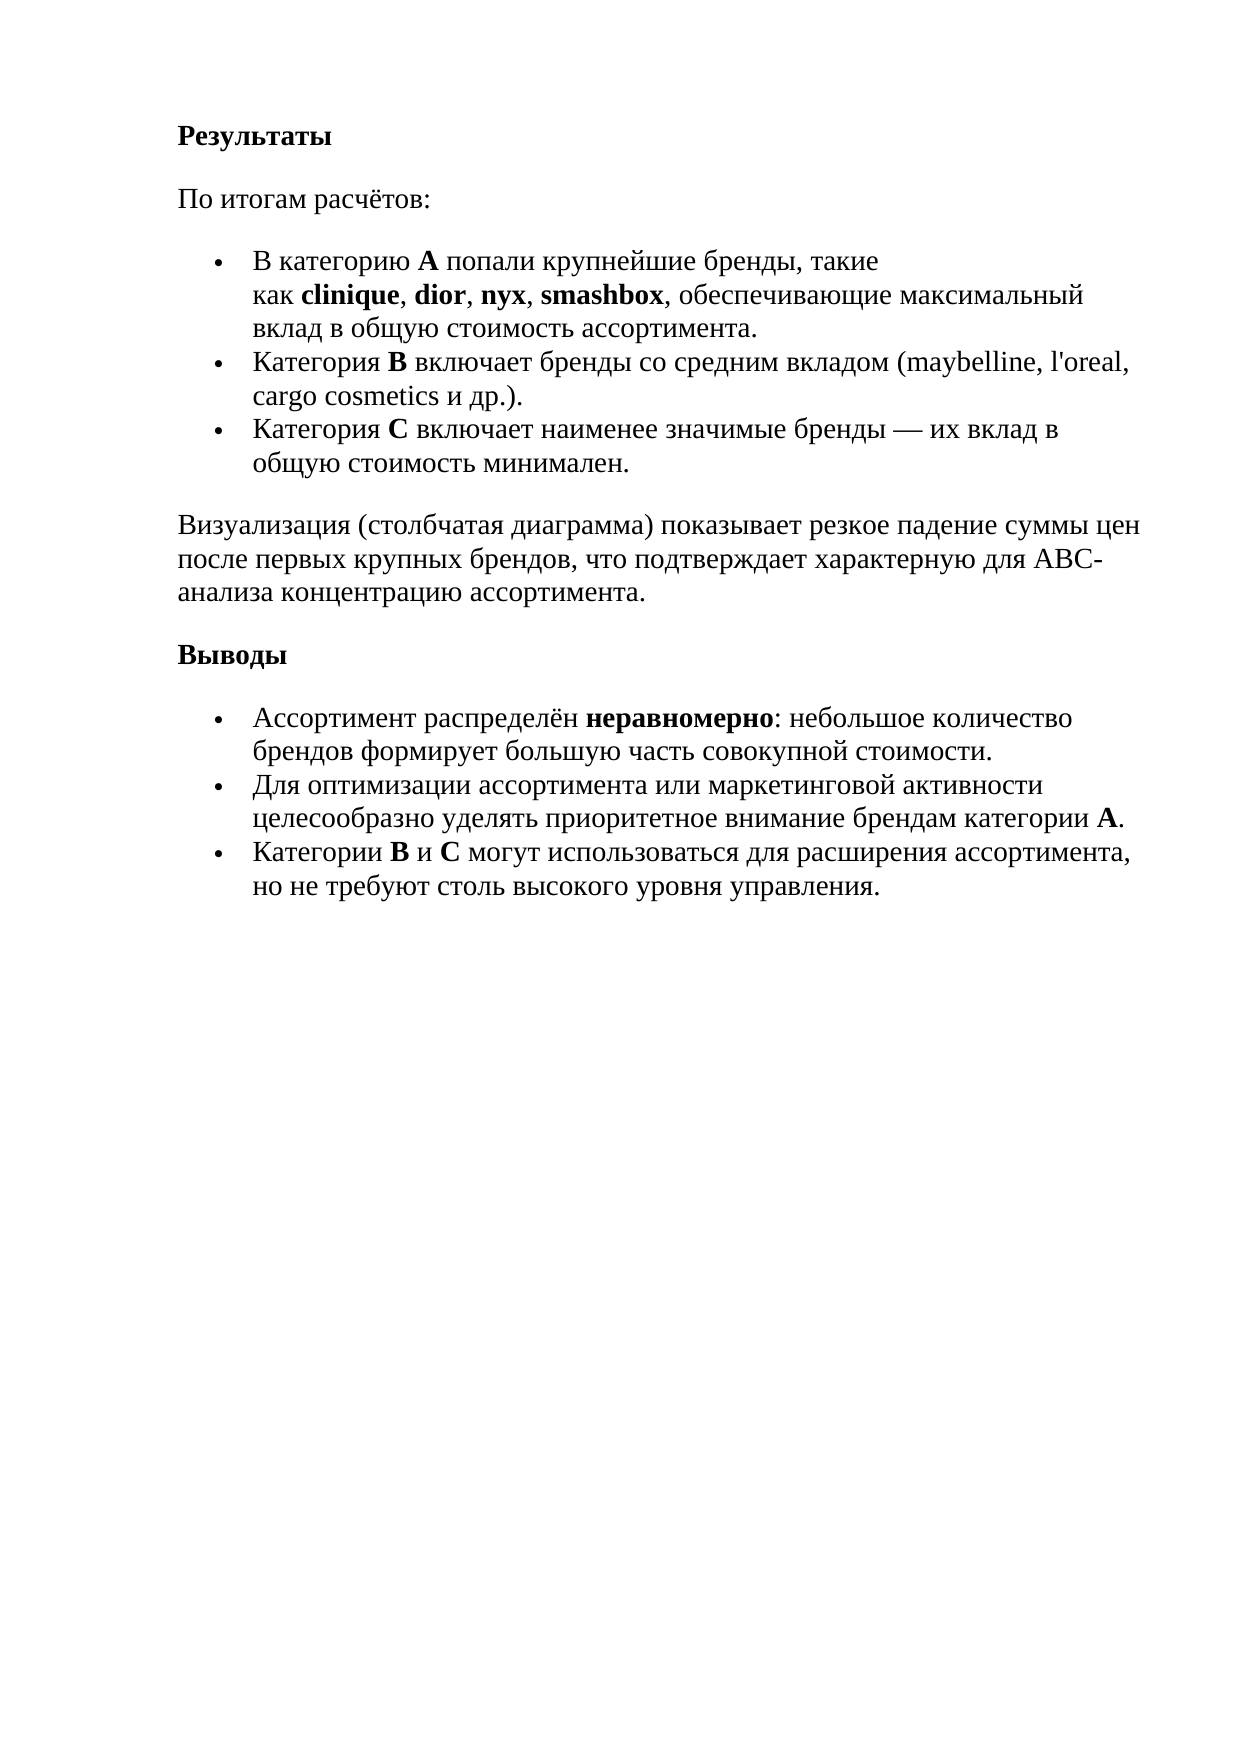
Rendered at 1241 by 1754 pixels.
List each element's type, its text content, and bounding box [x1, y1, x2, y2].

text Визуализация (столбчатая диаграмма) показывает резкое падение суммы цен после первых крупных брендов, что подтверждает характерную для ABC-анализа концентрацию ассортимента. [177, 507, 1152, 608]
list Ассортимент распределён неравномерно: небольшое количество брендов формирует большую часть совокупной стоимости. [215, 700, 1152, 767]
text Результаты [177, 118, 1152, 152]
list Для оптимизации ассортимента или маркетинговой активности целесообразно уделять приоритетное внимание брендам категории A. [215, 767, 1152, 834]
text По итогам расчётов: [177, 181, 1152, 214]
list В категорию A попали крупнейшие бренды, такие как clinique, dior, nyx, smashbox, обеспечивающие максимальный вклад в общую стоимость ассортимента. [215, 243, 1152, 344]
list Категория C включает наименее значимые бренды — их вклад в общую стоимость минимален. [215, 411, 1152, 478]
text Выводы [177, 637, 1152, 671]
list Категории B и C могут использоваться для расширения ассортимента, но не требуют столь высокого уровня управления. [215, 834, 1152, 901]
list Категория B включает бренды со средним вкладом (maybelline, l'oreal, cargo cosmetics и др.). [215, 344, 1152, 411]
